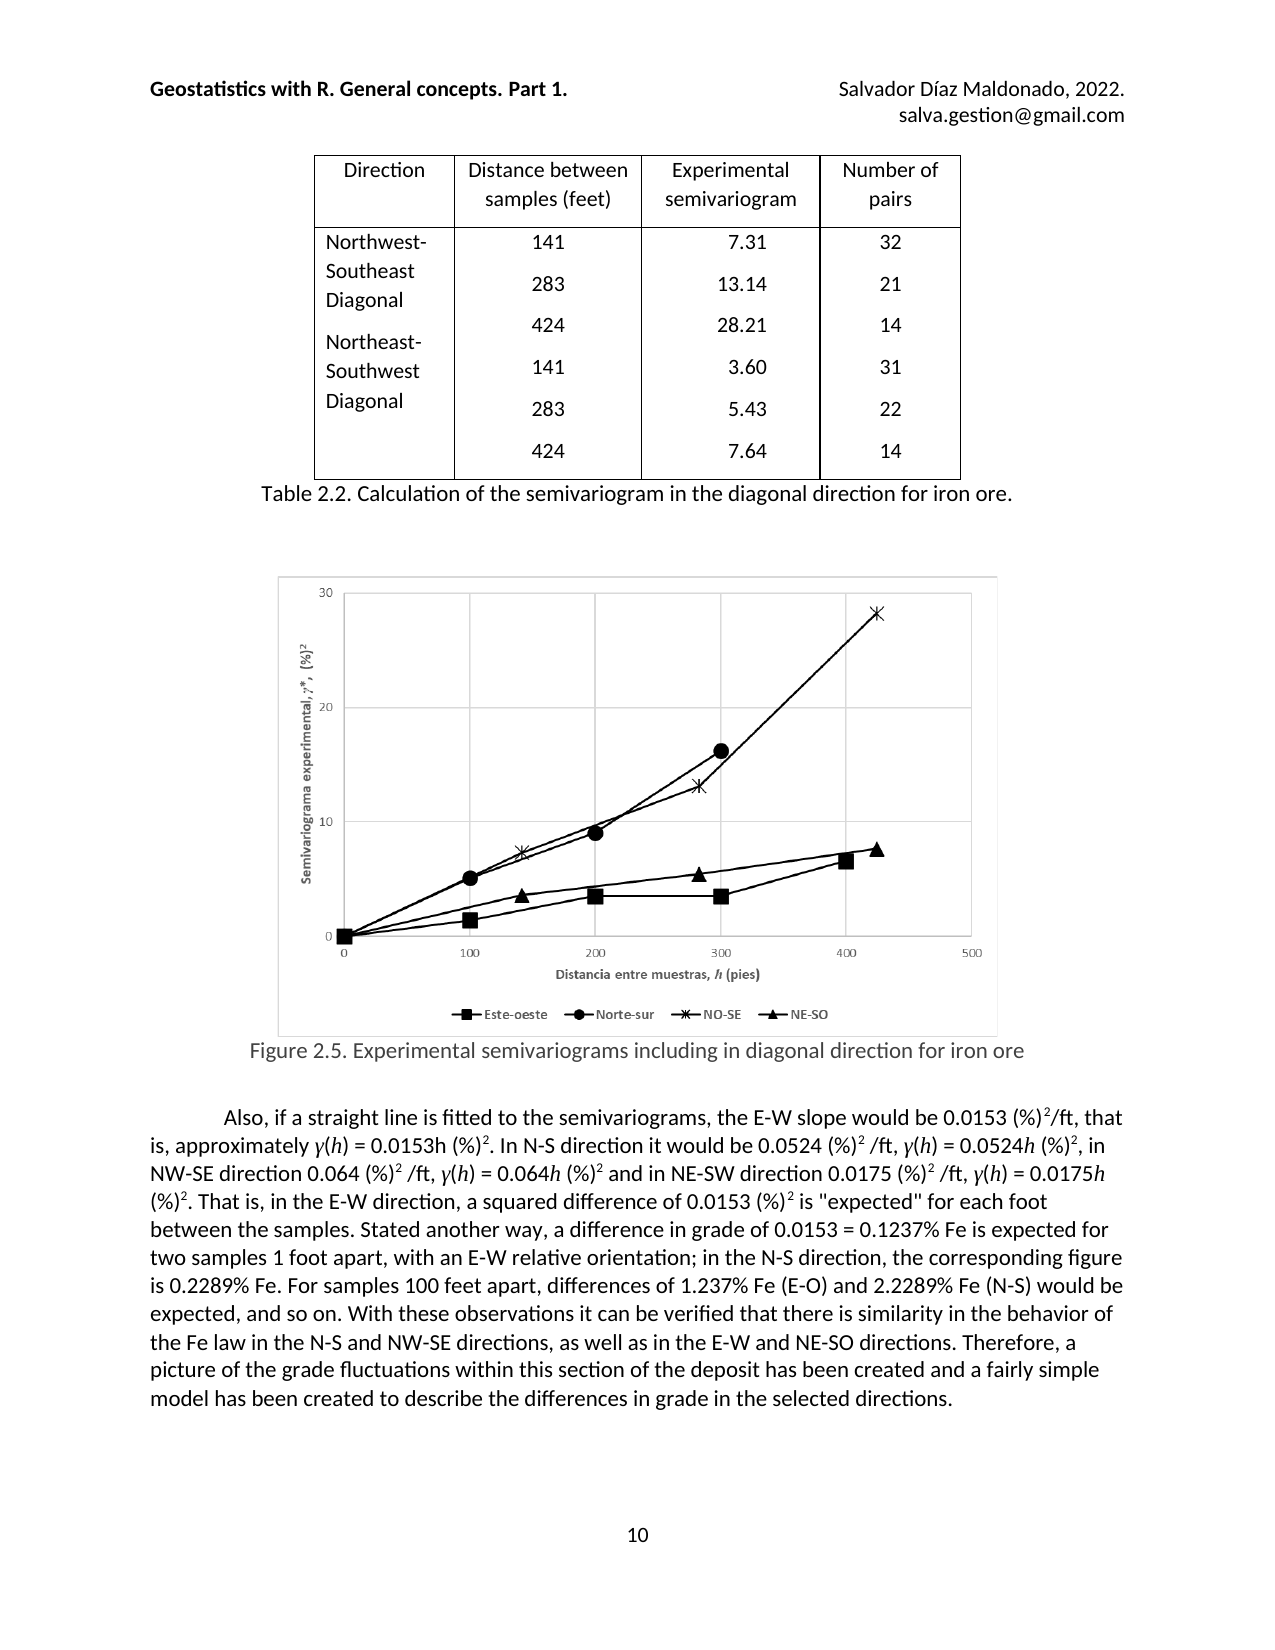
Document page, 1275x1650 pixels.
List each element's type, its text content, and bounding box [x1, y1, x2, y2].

table_cell 32 21 14 31 22 14 [821, 228, 960, 478]
table_cell 141 283 424 141 283 424 [455, 228, 641, 478]
text Figure 2.5. Experimental semivariograms including in diagonal direction for iron ore [150, 1036, 1125, 1064]
table_header Number of pairs [821, 156, 960, 227]
table_cell Northwest-Southeast Diagonal Northeast-Southwest Diagonal [315, 228, 454, 478]
table_header Direction [315, 156, 454, 227]
table_header Experimental semivariogram [642, 156, 819, 227]
table_cell 7.31 13.14 28.21 3.60 5.43 7.64 [642, 228, 819, 478]
text Table 2.2. Calculation of the semivariogram in the diagonal direction for iron ore. [150, 479, 1125, 508]
picture [277, 576, 998, 1037]
table_header Distance between samples (feet) [455, 156, 641, 227]
text Also, if a straight line is fitted to the semivariograms, the E-W slope would be 0.0153 (%)2/ft, that is, approximately γ(h) = 0.0153h (%)2. In N-S direction it would be 0.0524 (%)2 /ft, γ(h) = 0.0524h (%)2, in NW-SE direction 0.064 (%)2 /ft, γ(h) = 0.064h (%)2 and in NE-SW direction 0.0175 (%)2 /ft, γ(h) = 0.0175h (%)2. That is, in the E-W direction, a squared difference of 0.0153 (%)2 is "expected" for each foot between the samples. Stated another way, a difference in grade of 0.0153 = 0.1237% Fe is expected for two samples 1 foot apart, with an E-W relative orientation; in the N-S direction, the corresponding figure is 0.2289% Fe. For samples 100 feet apart, differences of 1.237% Fe (E-O) and 2.2289% Fe (N-S) would be expected, and so on. With these observations it can be verified that there is similarity in the behavior of the Fe law in the N-S and NW-SE directions, as well as in the E-W and NE-SO directions. Therefore, a picture of the grade fluctuations within this section of the deposit has been created and a fairly simple model has been created to describe the differences in grade in the selected directions. [150, 1103, 1125, 1412]
